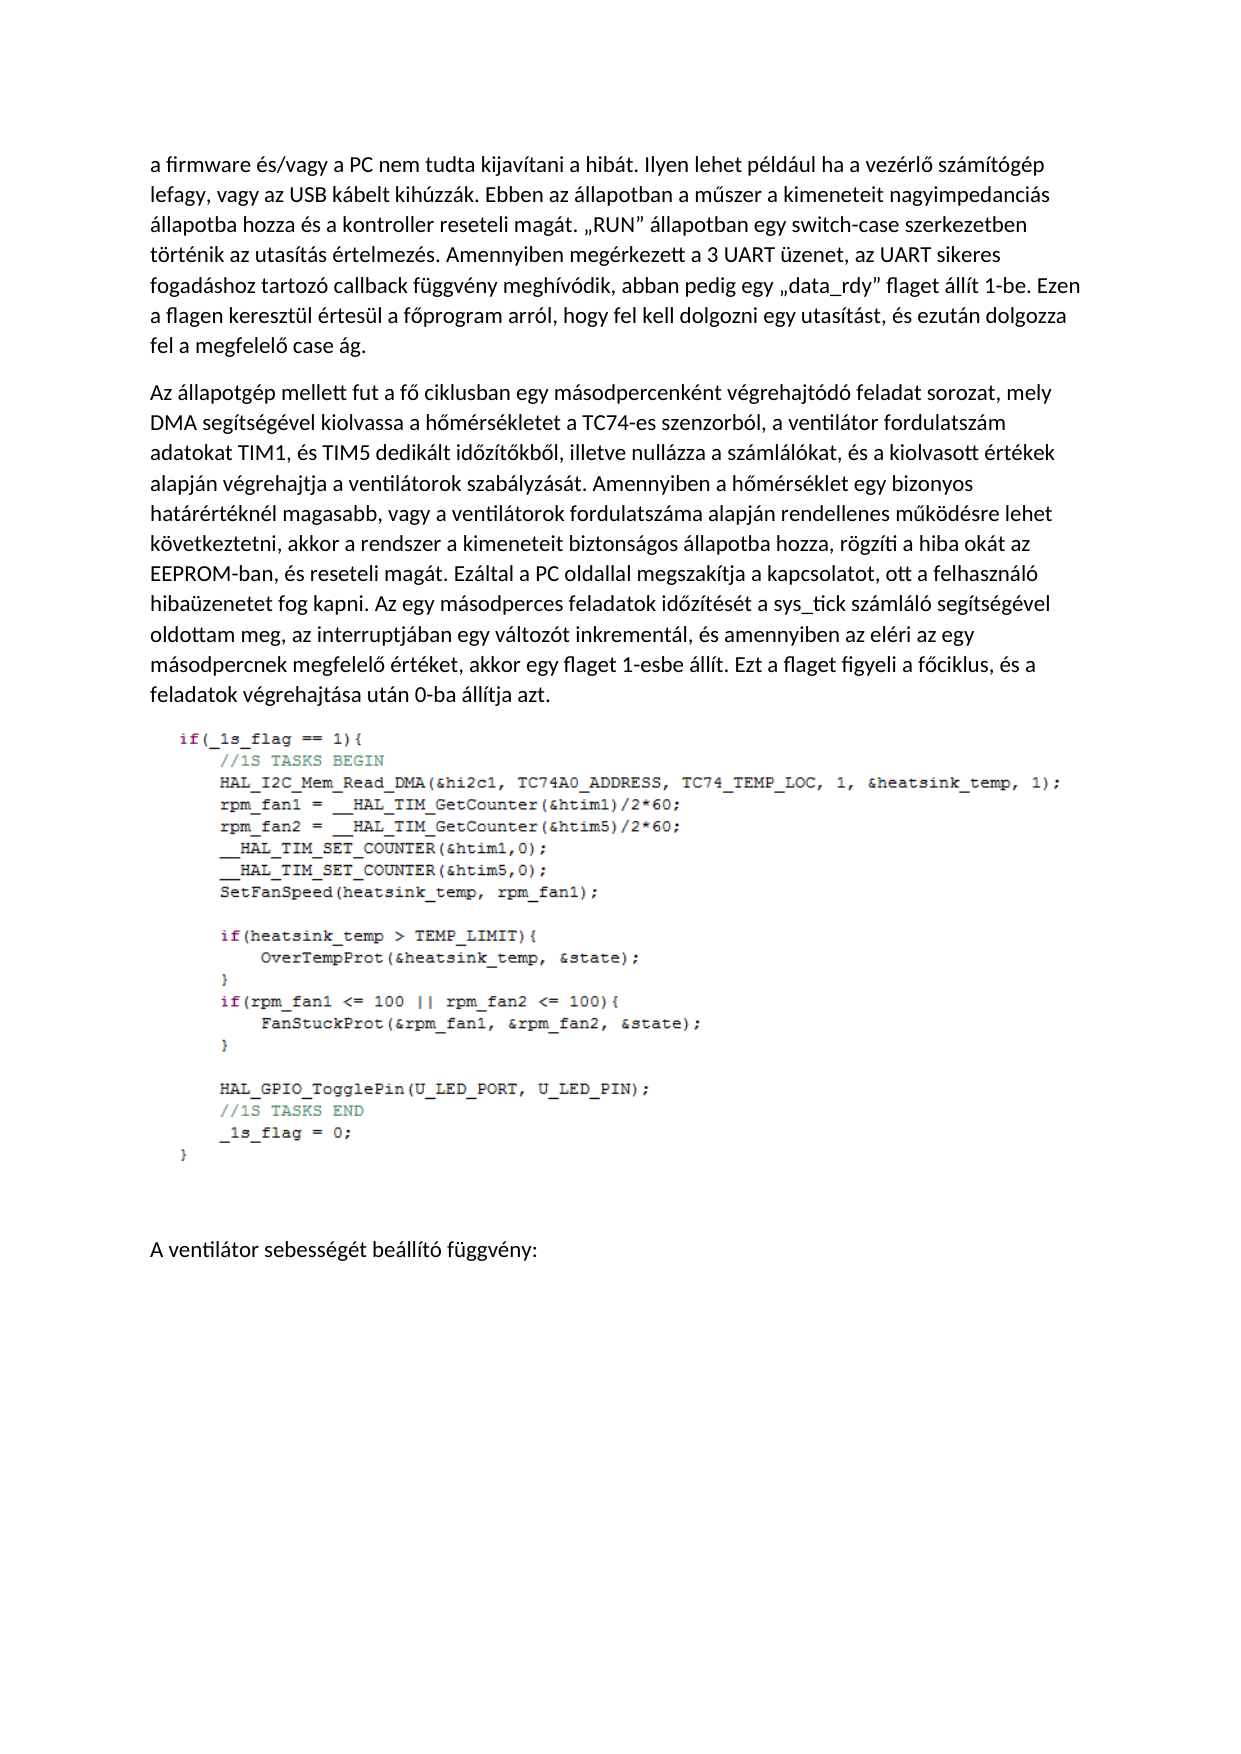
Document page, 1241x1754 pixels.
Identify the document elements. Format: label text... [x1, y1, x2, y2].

text A ventilátor sebességét beállító függvény: [150, 1236, 1090, 1263]
picture [171, 727, 1070, 1170]
text Az állapotgép mellett fut a fő ciklusban egy másodpercenként végrehajtódó feladat sorozat, mely DMA segítségével kiolvassa a hőmérsékletet a TC74-es szenzorból, a ventilátor fordulatszám adatokat TIM1, és TIM5 dedikált időzítőkből, illetve nullázza a számlálókat, és a kiolvasott értékek alapján végrehajtja a ventilátorok szabályzását. Amennyiben a hőmérséklet egy bizonyos határértéknél magasabb, vagy a ventilátorok fordulatszáma alapján rendellenes működésre lehet következtetni, akkor a rendszer a kimeneteit biztonságos állapotba hozza, rögzíti a hiba okát az EEPROM-ban, és reseteli magát. Ezáltal a PC oldallal megszakítja a kapcsolatot, ott a felhasználó hibaüzenetet fog kapni. Az egy másodperces feladatok időzítését a sys_tick számláló segítségével oldottam meg, az interruptjában egy változót inkrementál, és amennyiben az eléri az egy másodpercnek megfelelő értéket, akkor egy flaget 1-esbe állít. Ezt a flaget figyeli a főciklus, és a feladatok végrehajtása után 0-ba állítja azt. [150, 378, 1090, 708]
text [150, 150, 1090, 359]
